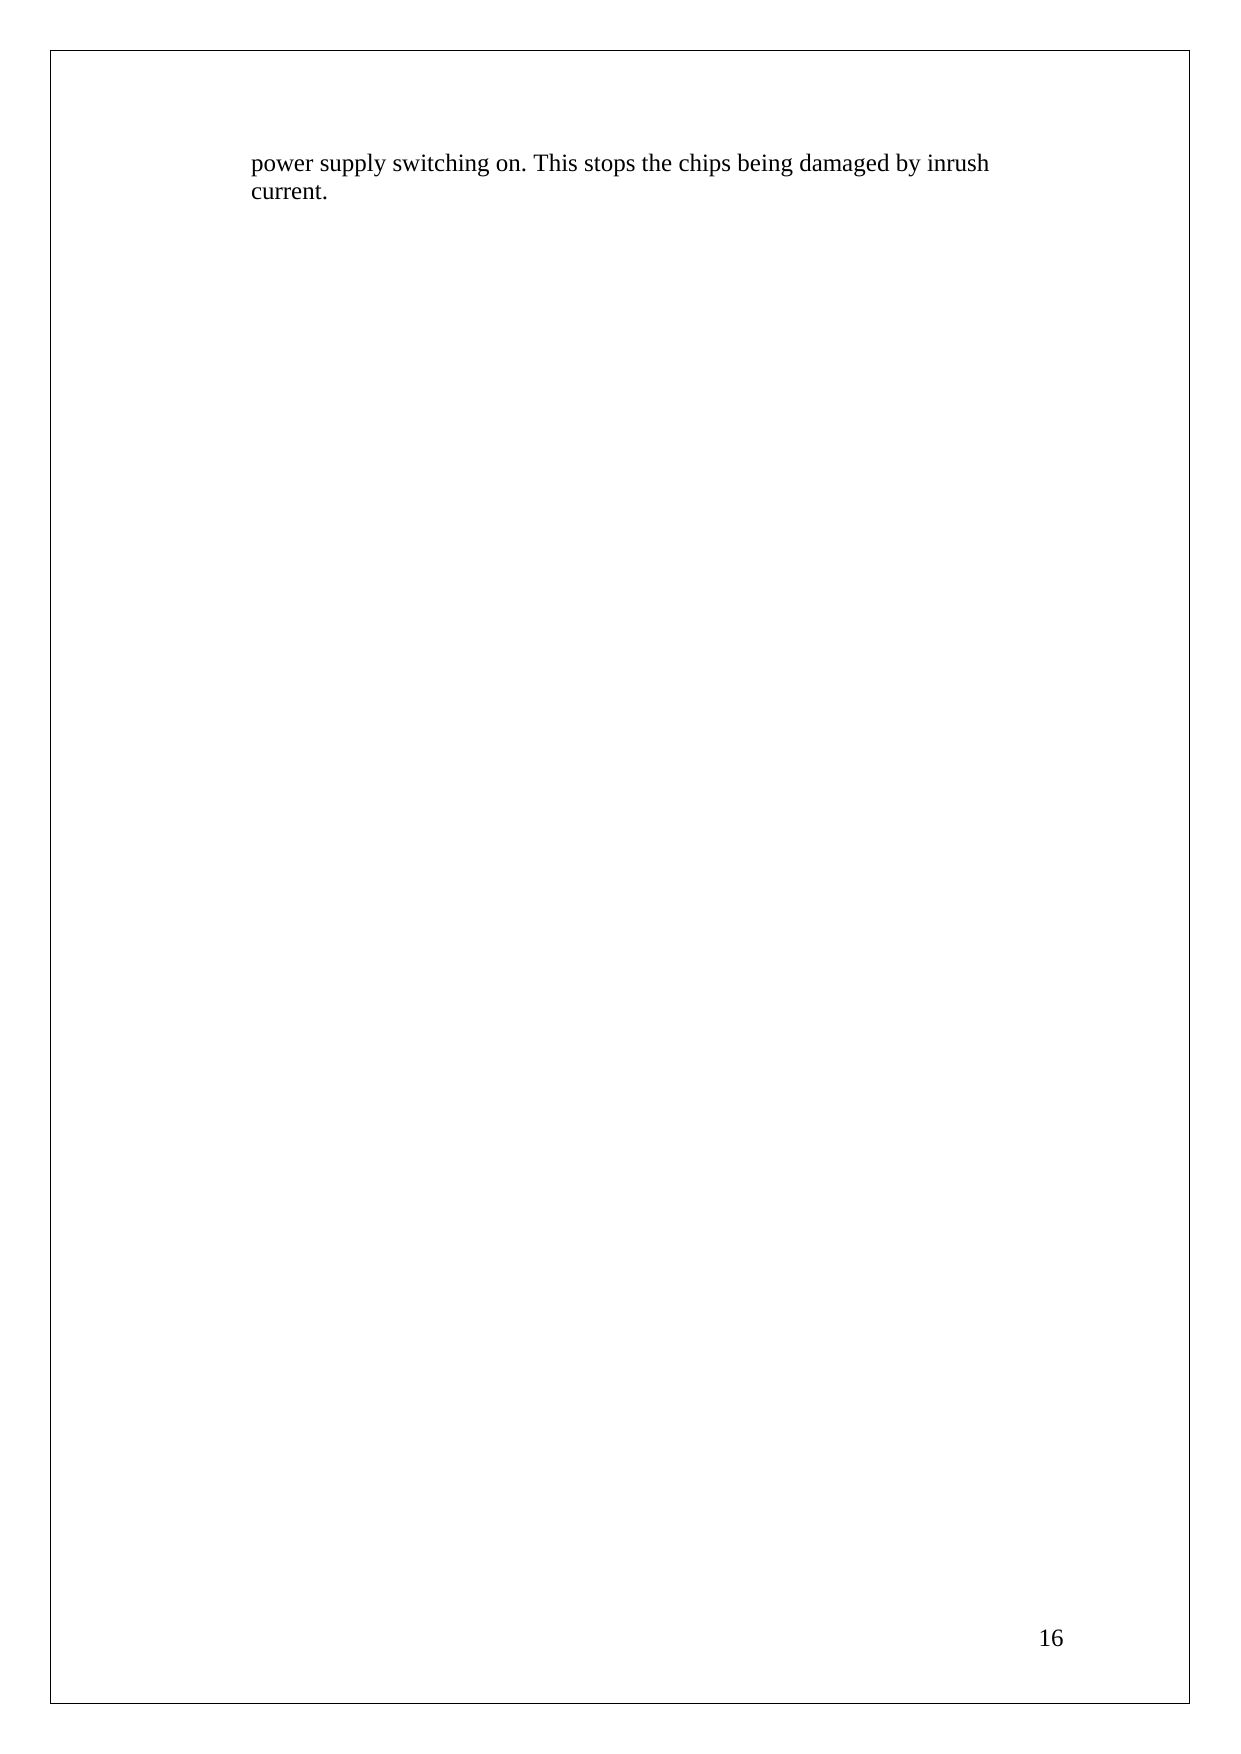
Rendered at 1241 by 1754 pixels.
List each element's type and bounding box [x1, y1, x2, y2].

text [251, 148, 1063, 205]
